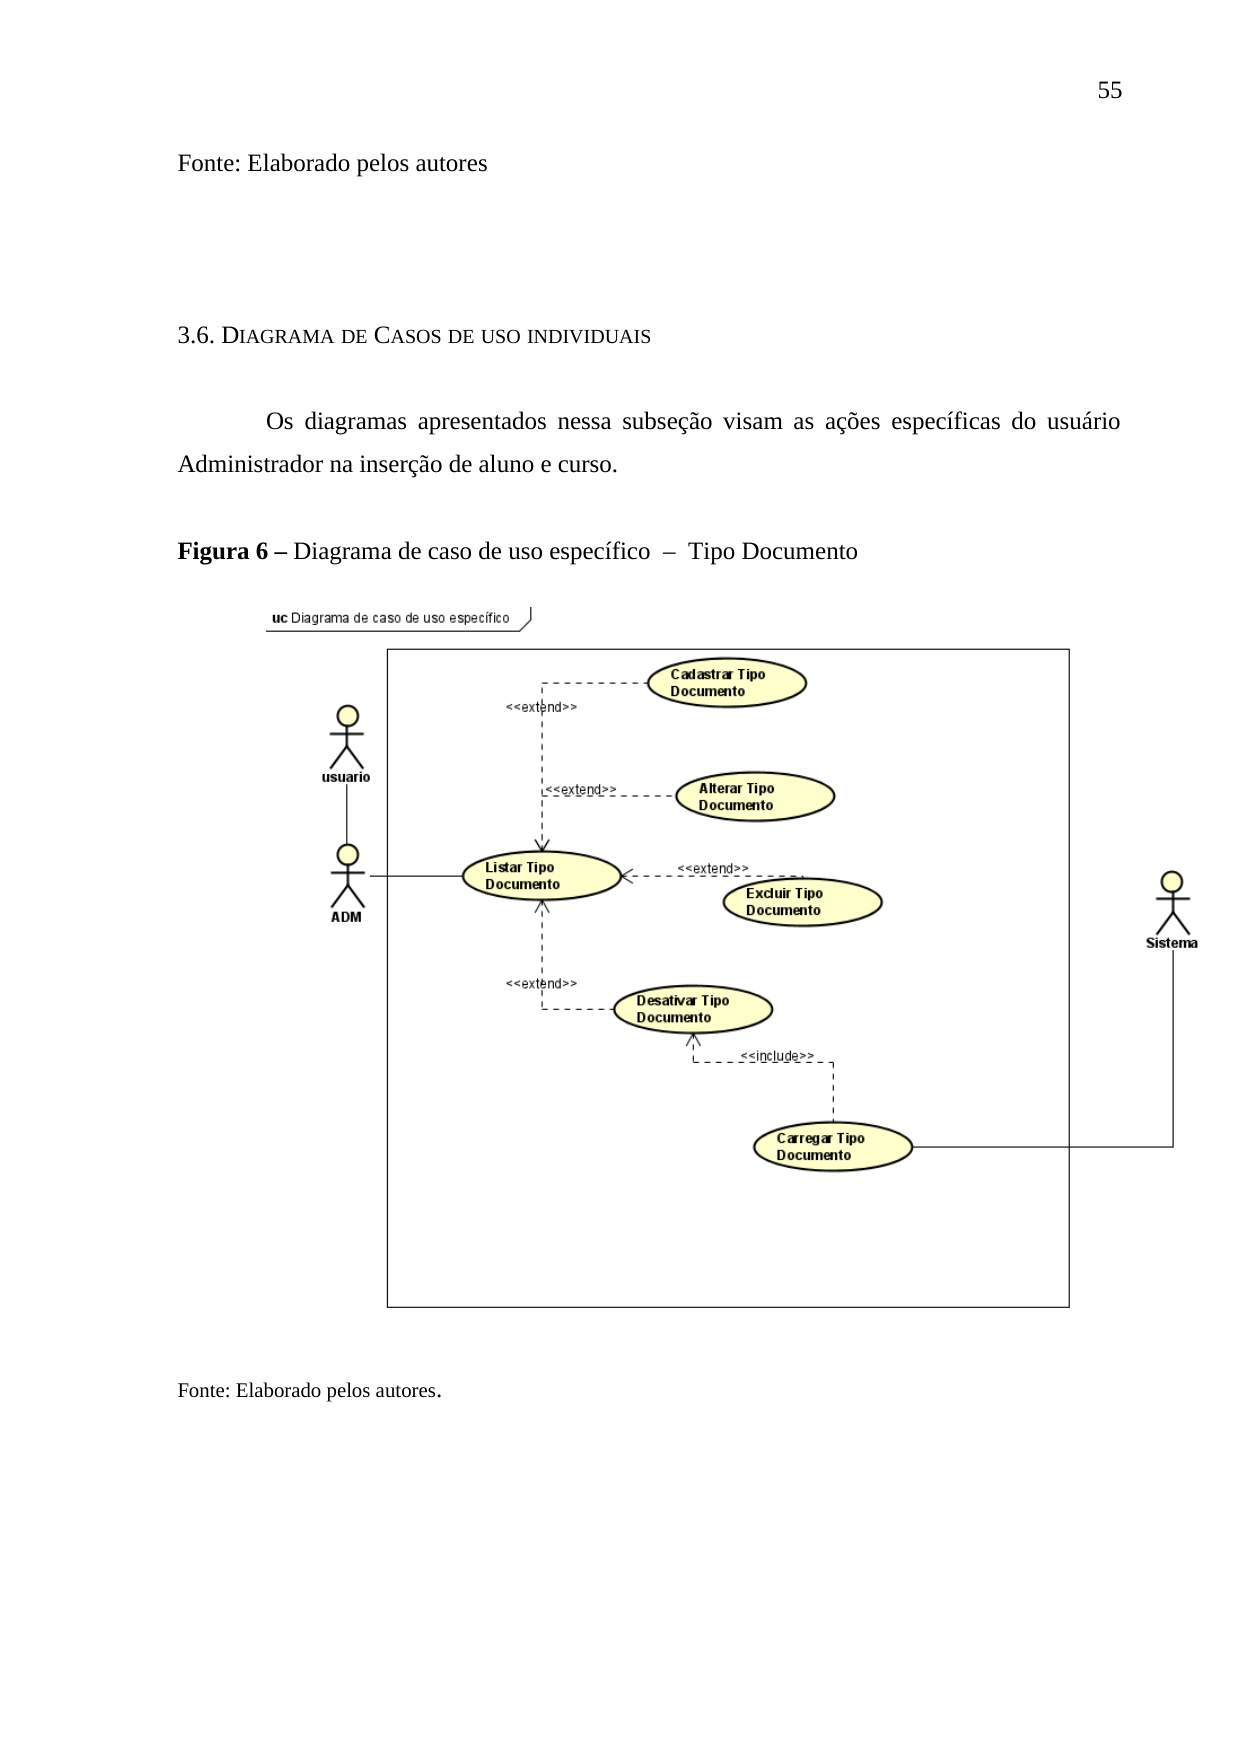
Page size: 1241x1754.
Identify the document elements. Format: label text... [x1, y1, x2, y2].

text Os diagramas apresentados nessa subseção visam as ações específicas do usuário Administrador na inserção de aluno e curso. [177, 406, 1122, 478]
picture [265, 607, 1211, 1317]
text Fonte: Elaborado pelos autores [177, 148, 1122, 176]
text Figura 6 – Diagrama de caso de uso específico – Tipo Documento [177, 536, 1122, 564]
text Fonte: Elaborado pelos autores. [177, 1374, 1122, 1403]
subtitle 3.6. Diagrama de Casos de uso individuais [177, 320, 1122, 349]
